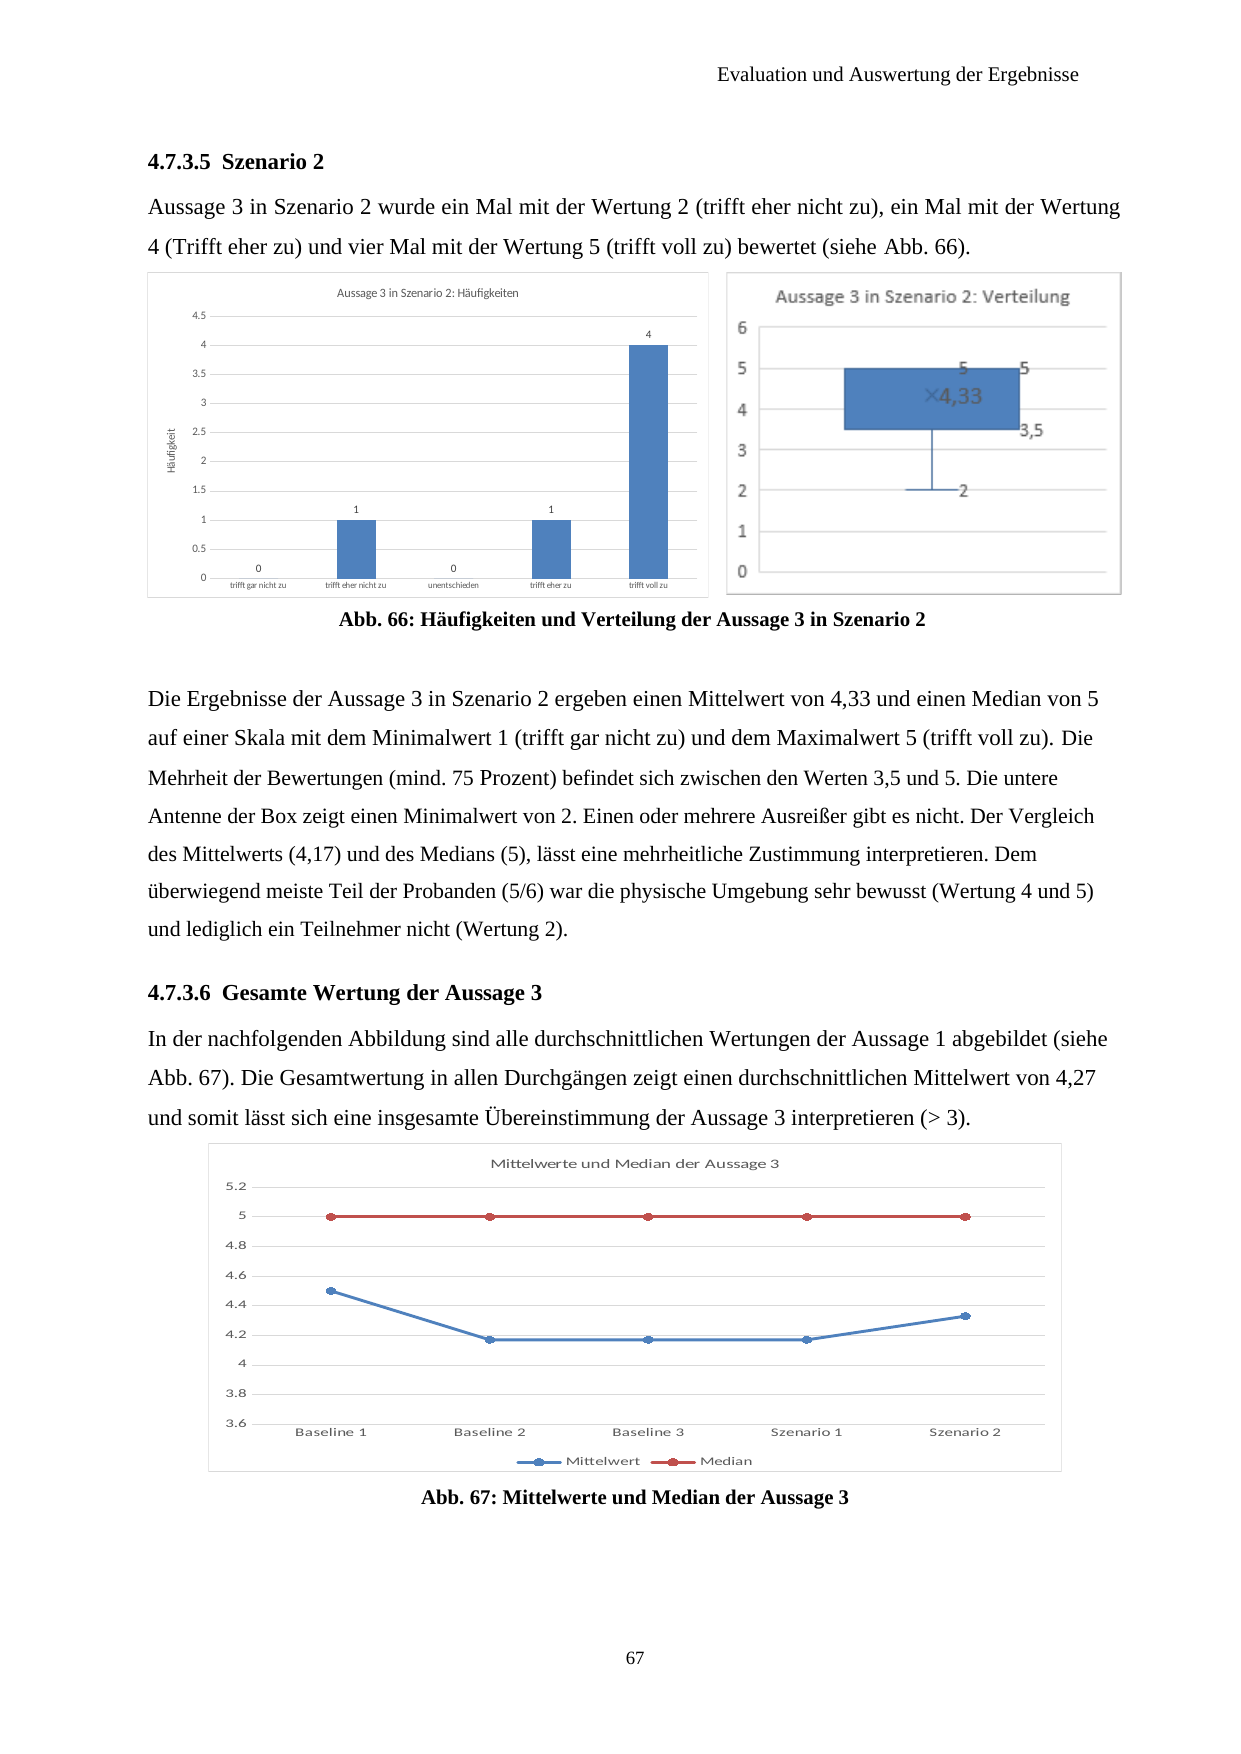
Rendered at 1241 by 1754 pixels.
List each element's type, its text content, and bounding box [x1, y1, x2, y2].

picture [726, 272, 1123, 598]
subtitle Gesamte Wertung der Aussage 3 [148, 979, 1122, 1005]
text In der nachfolgenden Abbildung sind alle durchschnittlichen Wertungen der Aussage 1 abgebildet (siehe Abb. 67). Die Gesamtwertung in allen Durchgängen zeigt einen durchschnittlichen Mittelwert von 4,27 und somit lässt sich eine insgesamte Übereinstimmung der Aussage 3 interpretieren (> 3). [148, 1025, 1122, 1130]
text Abb. 67: Mittelwerte und Median der Aussage 3 [148, 1485, 1122, 1509]
text Die Ergebnisse der Aussage 3 in Szenario 2 ergeben einen Mittelwert von 4,33 und einen Median von 5 auf einer Skala mit dem Minimalwert 1 (trifft gar nicht zu) und dem Maximalwert 5 (trifft voll zu). Die Mehrheit der Bewertungen (mind. 75 Prozent) befindet sich zwischen den Werten 3,5 und 5. Die untere Antenne der Box zeigt einen Minimalwert von 2. Einen oder mehrere Ausreißer gibt es nicht. Der Vergleich des Mittelwerts (4,17) und des Medians (5), lässt eine mehrheitliche Zustimmung interpretieren. Dem überwiegend meiste Teil der Probanden (5/6) war die physische Umgebung sehr bewusst (Wertung 4 und 5) und lediglich ein Teilnehmer nicht (Wertung 2). [148, 685, 1122, 941]
subtitle Szenario 2 [148, 148, 1122, 174]
